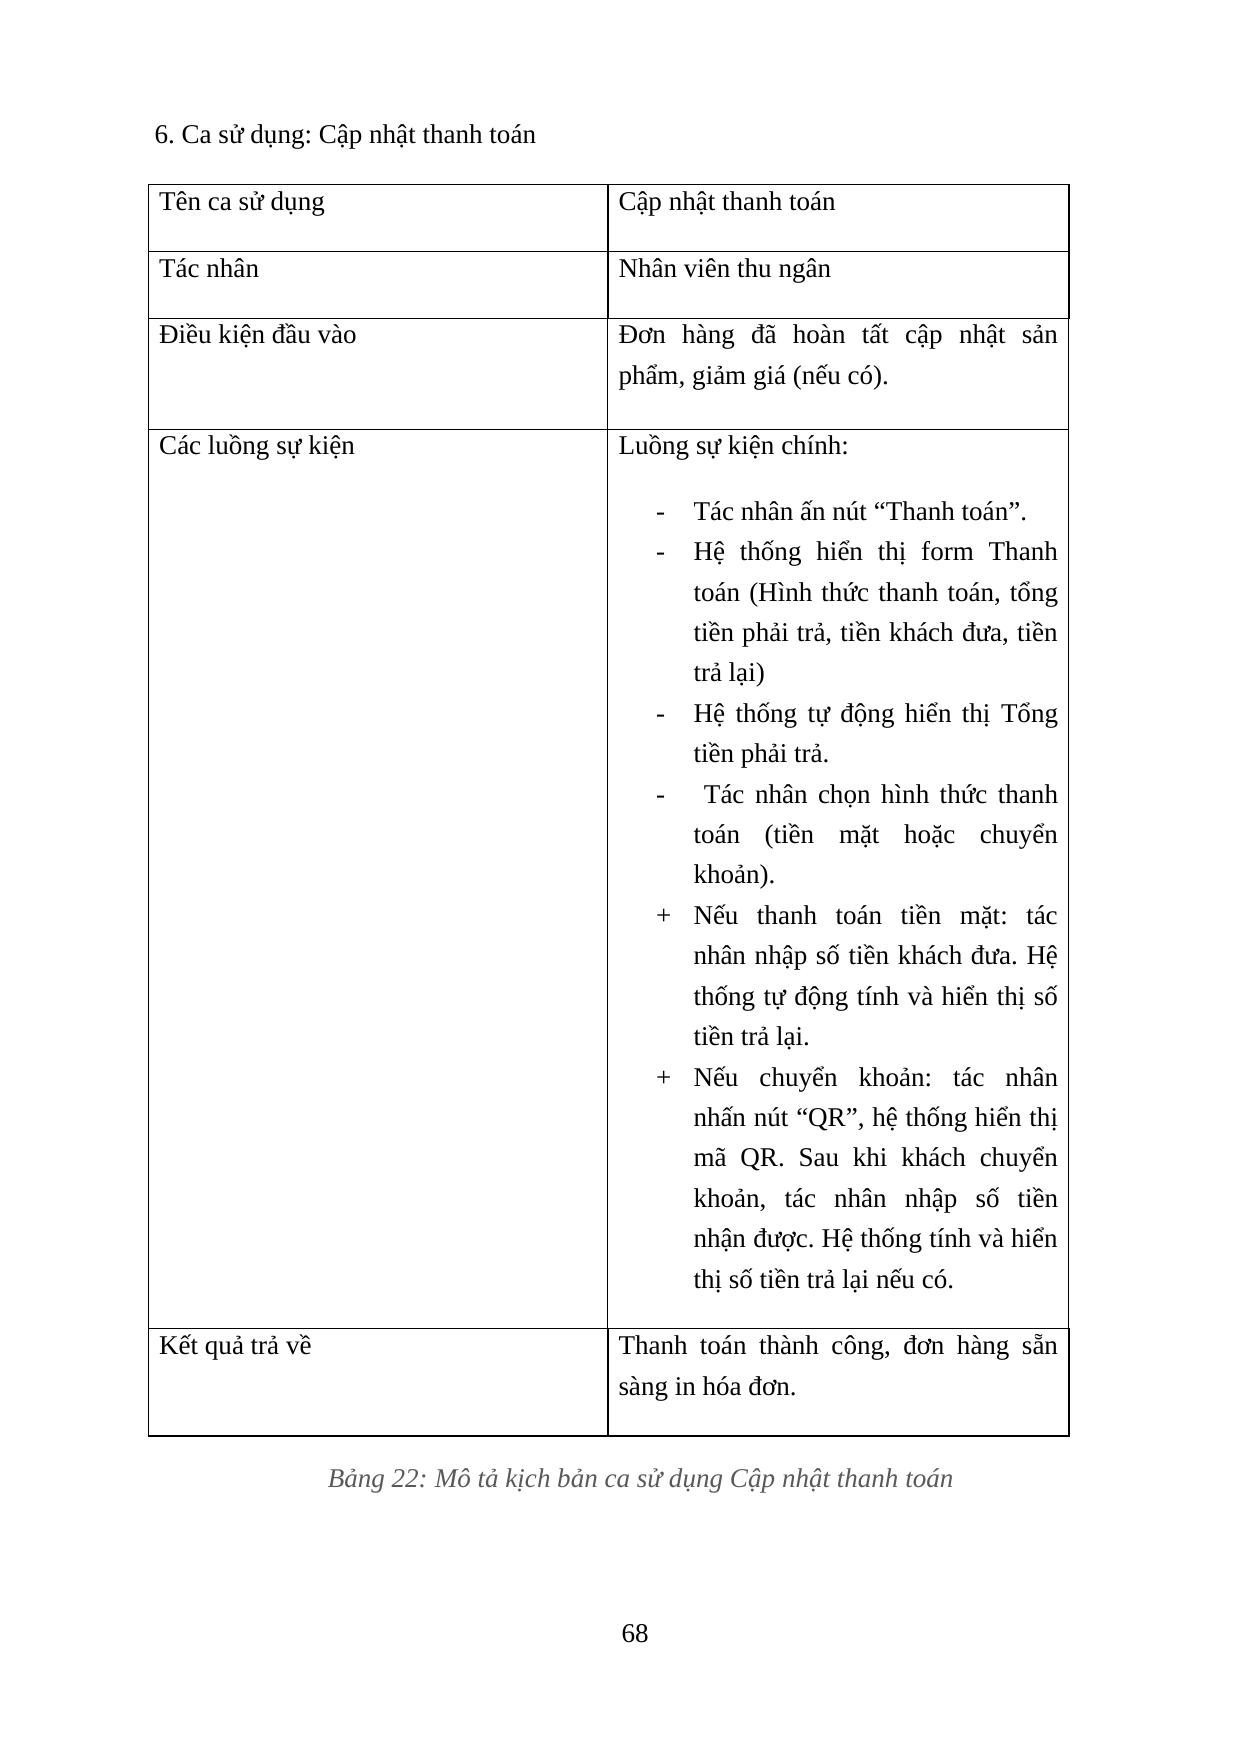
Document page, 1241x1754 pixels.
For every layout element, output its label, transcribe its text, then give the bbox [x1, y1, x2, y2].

table_cell Điều kiện đầu vào [149, 319, 607, 428]
table_cell Các luồng sự kiện [149, 430, 607, 1328]
table_cell Nhân viên thu ngân [609, 252, 1068, 317]
table_header Tên ca sử dụng [149, 185, 607, 251]
table_cell Thanh toán thành công, đơn hàng sẵn sàng in hóa đơn. [609, 1329, 1068, 1435]
table_cell Tác nhân [149, 252, 607, 317]
table_header Cập nhật thanh toán [609, 185, 1068, 251]
text 6. Ca sử dụng: Cập nhật thanh toán [148, 118, 1122, 149]
table_cell Kết quả trả về [149, 1329, 607, 1435]
table_cell Đơn hàng đã hoàn tất cập nhật sản phẩm, giảm giá (nếu có). [608, 319, 1068, 428]
table_cell Luồng sự kiện chính: Tác nhân ấn nút “Thanh toán”. Hệ thống hiển thị form Thanh toán (Hình thức thanh toán, tổng tiền phải trả, tiền khách đưa, tiền trả lại) Hệ thống tự động hiển thị Tổng tiền phải trả. Tác nhân chọn hình thức thanh toán (tiền mặt hoặc chuyển khoản). Nếu thanh toán tiền mặt: tác nhân nhập số tiền khách đưa. Hệ thống tự động tính và hiển thị số tiền trả lại. Nếu chuyển khoản: tác nhân nhấn nút “QR”, hệ thống hiển thị mã QR. Sau khi khách chuyển khoản, tác nhân nhập số tiền nhận được. Hệ thống tính và hiển thị số tiền trả lại nếu có. [608, 430, 1068, 1328]
text Bảng 22: Mô tả kịch bản ca sử dụng Cập nhật thanh toán [148, 1462, 1122, 1493]
